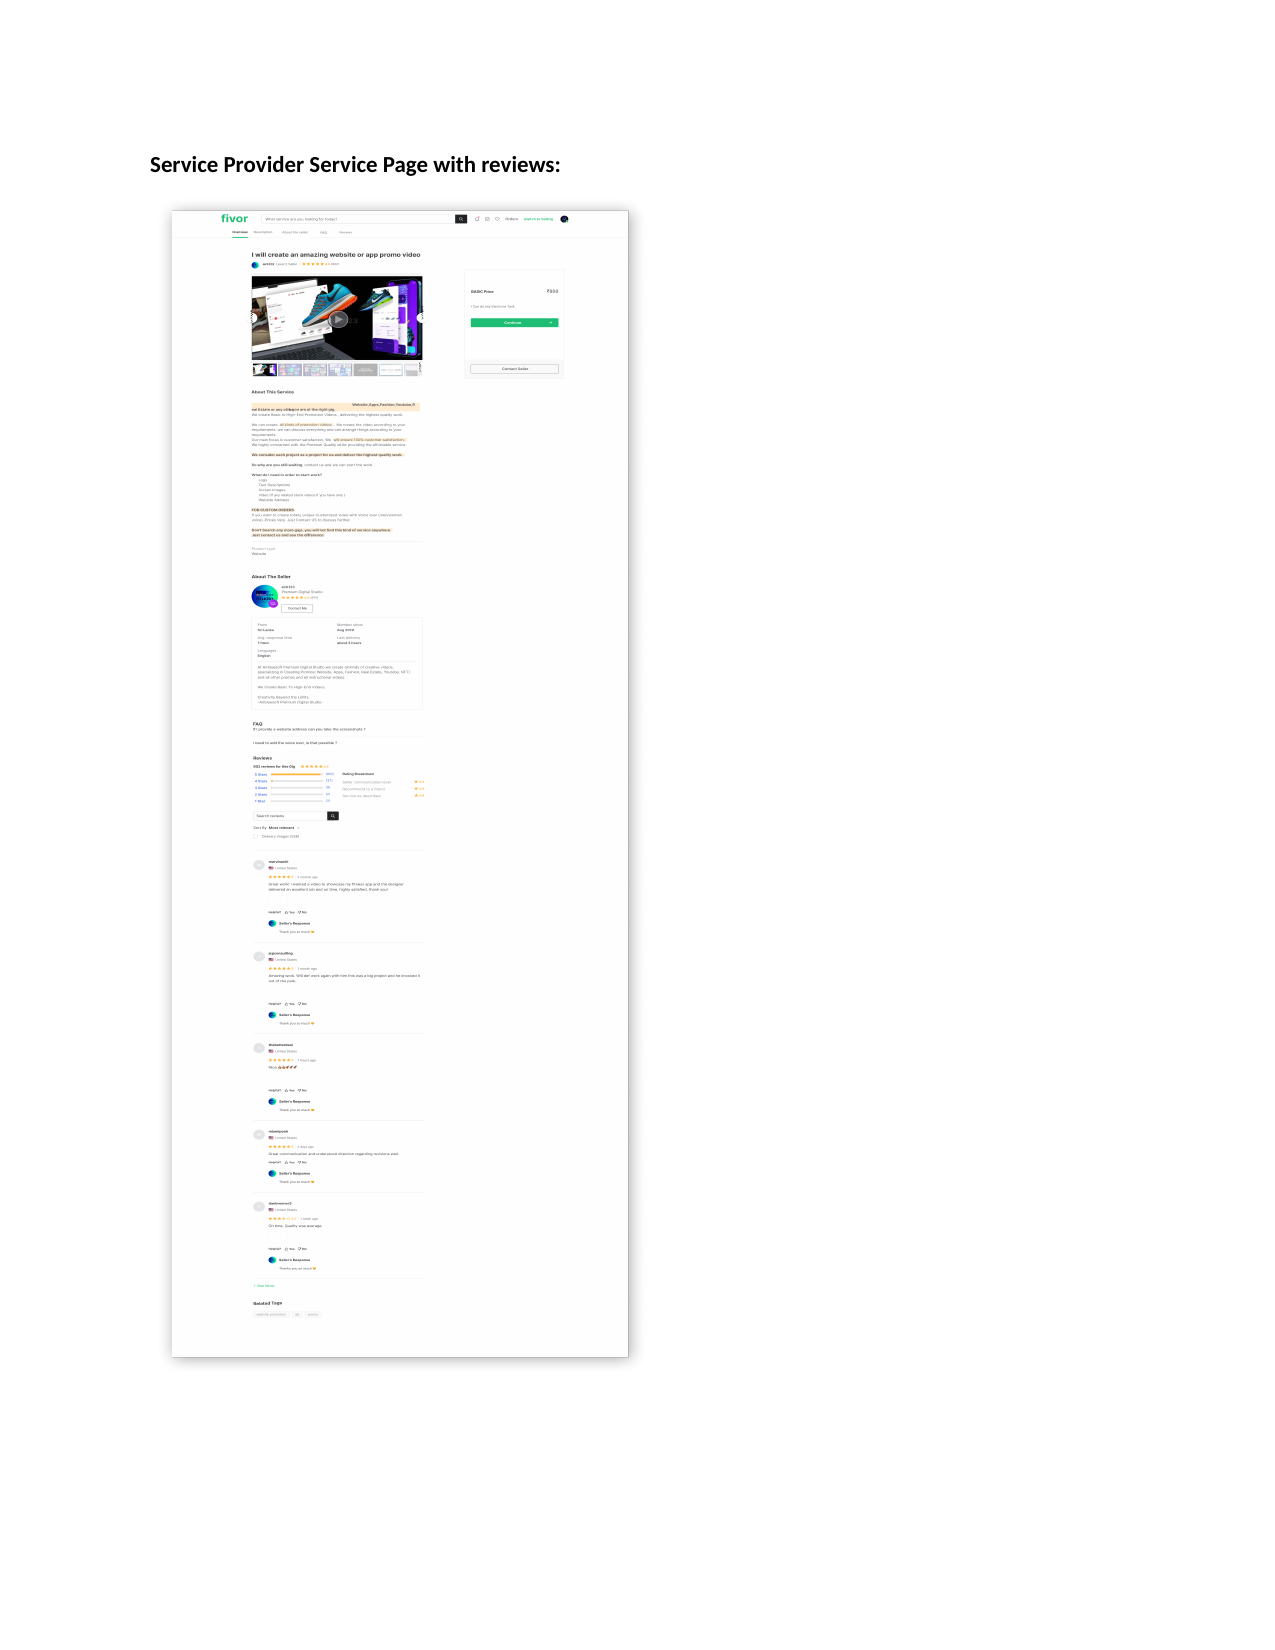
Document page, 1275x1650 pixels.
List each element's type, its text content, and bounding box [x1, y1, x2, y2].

picture [155, 196, 649, 1375]
text Service Provider Service Page with reviews: [150, 150, 1125, 178]
